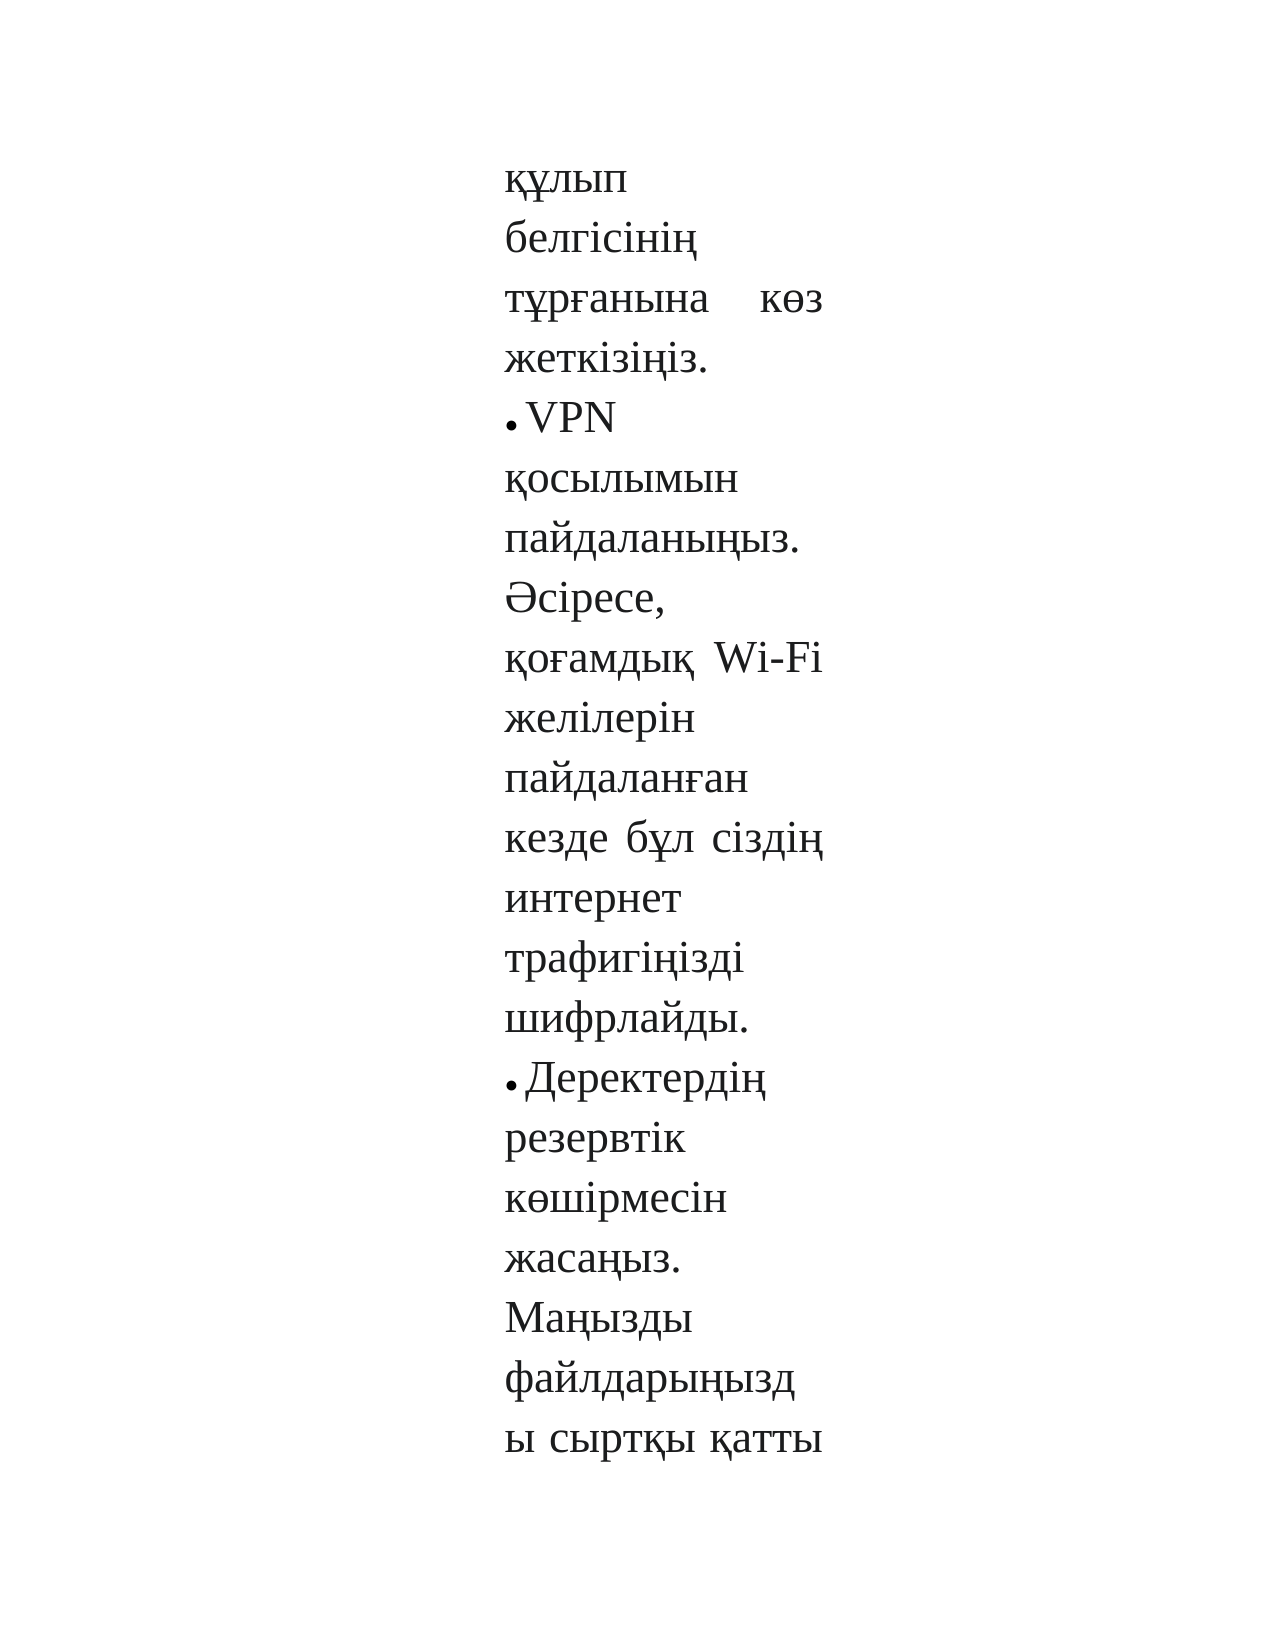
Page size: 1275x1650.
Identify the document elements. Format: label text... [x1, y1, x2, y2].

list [504, 1050, 823, 1463]
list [504, 150, 823, 383]
list VPN қосылымын пайдаланыңыз. Әсіресе, қоғамдық Wi-Fi желілерін пайдаланған кезде бұл сіздің интернет трафигіңізді шифрлайды. [504, 390, 823, 1043]
